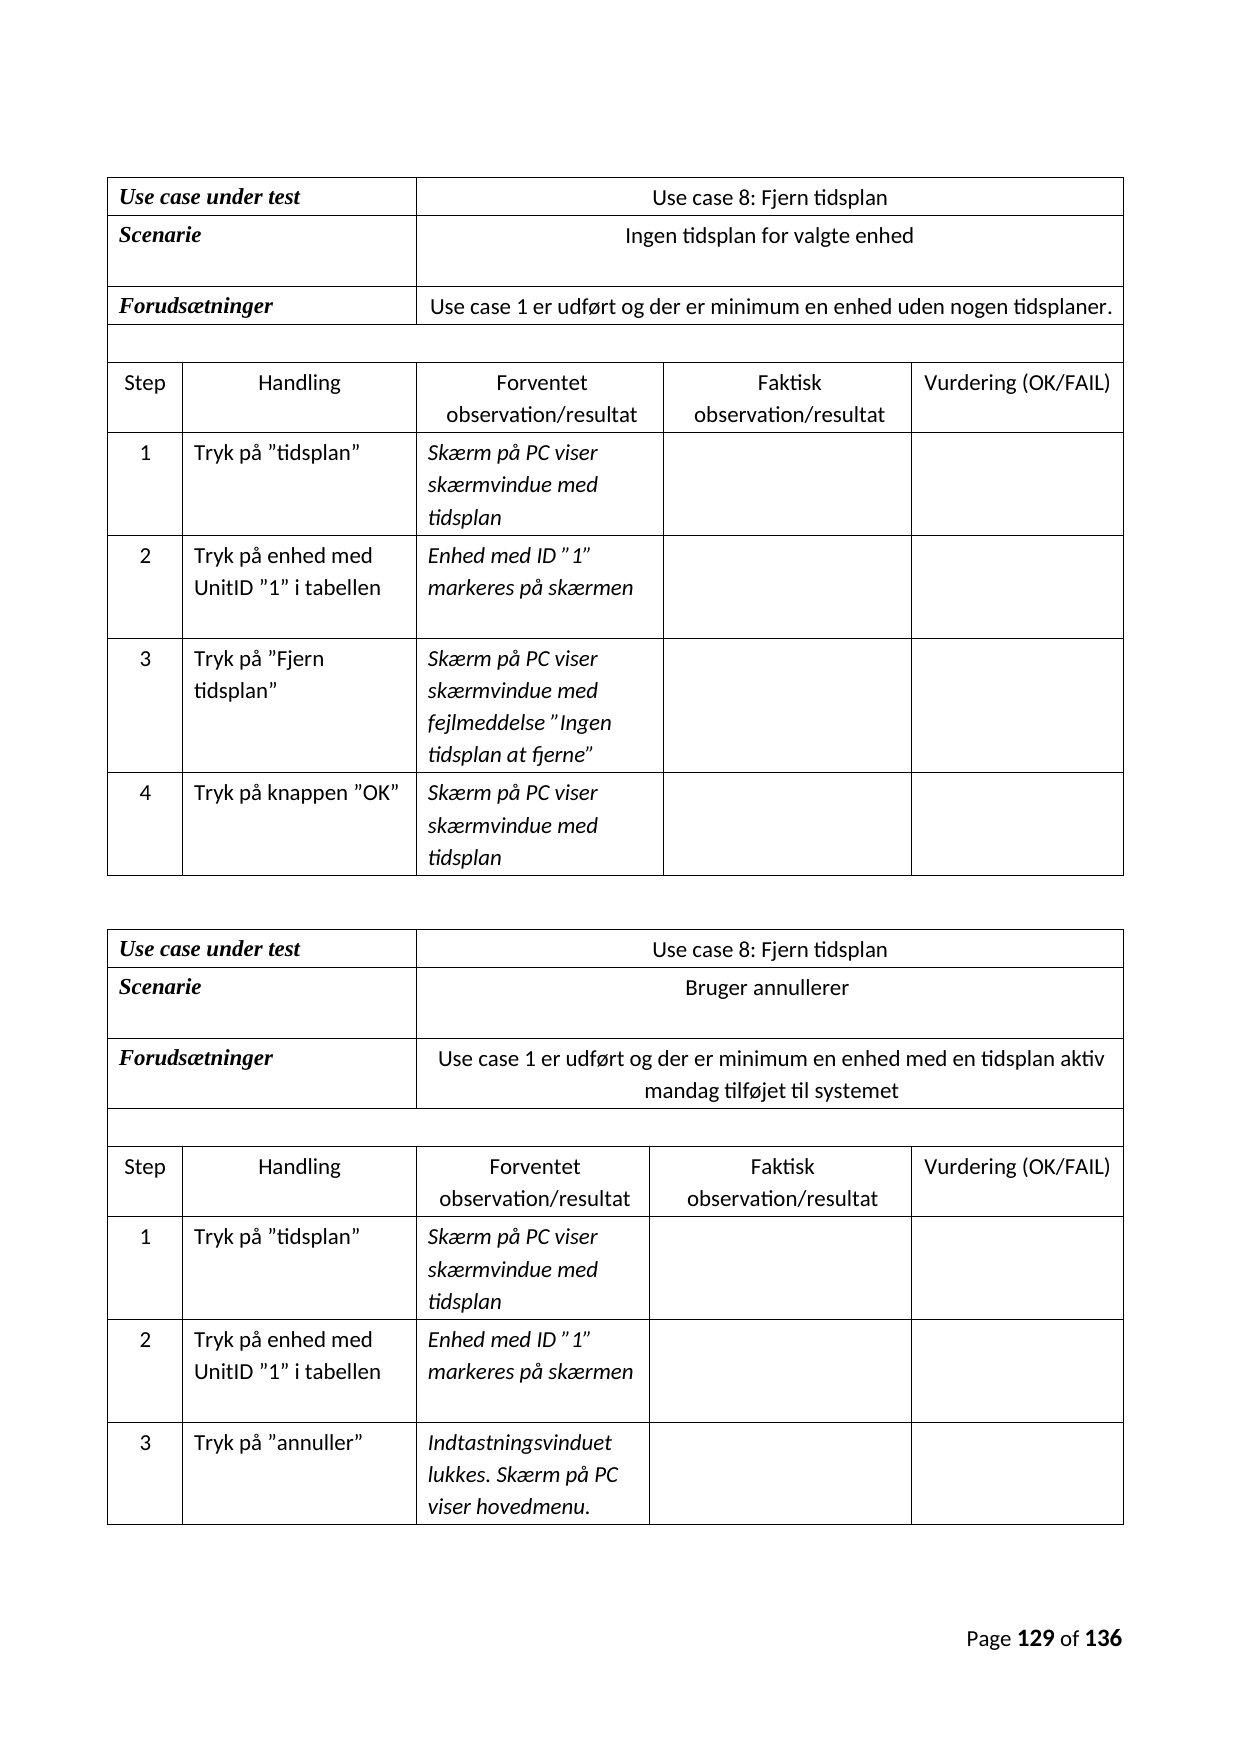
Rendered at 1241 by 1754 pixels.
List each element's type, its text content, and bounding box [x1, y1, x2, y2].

table_cell Bruger annullerer [417, 968, 1123, 1037]
table_cell Tryk på enhed med UnitID ”1” i tabellen [183, 1320, 416, 1422]
table_cell Forudsætninger [108, 287, 416, 324]
table_cell Ingen tidsplan for valgte enhed [417, 216, 1123, 286]
table_header Use case 8: Fjern tidsplan [417, 930, 1123, 967]
table_cell Forventet observation/resultat [417, 1147, 649, 1216]
table_cell Tryk på ”annuller” [183, 1423, 416, 1524]
table_cell Step [108, 363, 182, 432]
table_cell Scenarie [108, 968, 416, 1037]
table_cell Forudsætninger [108, 1039, 416, 1108]
table_cell Use case 1 er udført og der er minimum en enhed uden nogen tidsplaner. [417, 287, 1123, 324]
table_cell [912, 639, 1123, 772]
table_cell [912, 433, 1123, 535]
table_cell 3 [108, 639, 182, 772]
table_cell Vurdering (OK/FAIL) [912, 1147, 1123, 1216]
table_cell Handling [183, 1147, 416, 1216]
table_cell Enhed med ID ”1” markeres på skærmen [417, 536, 663, 638]
table_cell Faktisk observation/resultat [650, 1147, 911, 1216]
table_cell 1 [108, 1217, 182, 1319]
table_cell [912, 536, 1123, 638]
table_cell Step [108, 1147, 182, 1216]
table_cell [664, 773, 911, 875]
table_cell [416, 1109, 1123, 1146]
table_cell Use case 1 er udført og der er minimum en enhed med en tidsplan aktiv mandag tilføjet til systemet [417, 1039, 1123, 1108]
table_header Use case under test [108, 930, 416, 967]
table_cell Tryk på knappen ”OK” [183, 773, 416, 875]
table_cell Skærm på PC viser skærmvindue med tidsplan [417, 433, 663, 535]
table_cell [912, 1320, 1123, 1422]
table_cell [650, 1217, 911, 1319]
table_cell 2 [108, 536, 182, 638]
table_cell Tryk på ”Fjern tidsplan” [183, 639, 416, 772]
table_cell [650, 1423, 911, 1524]
table_cell [416, 325, 1123, 362]
table_cell [664, 536, 911, 638]
table_cell Faktisk observation/resultat [664, 363, 911, 432]
table_cell 4 [108, 773, 182, 875]
table_cell Forventet observation/resultat [417, 363, 663, 432]
table_cell Skærm på PC viser skærmvindue med fejlmeddelse ”Ingen tidsplan at fjerne” [417, 639, 663, 772]
table_cell Skærm på PC viser skærmvindue med tidsplan [417, 773, 663, 875]
table_cell Handling [183, 363, 416, 432]
table_cell [912, 1217, 1123, 1319]
table_header Use case 8: Fjern tidsplan [417, 178, 1123, 215]
table_cell Skærm på PC viser skærmvindue med tidsplan [417, 1217, 649, 1319]
table_cell [108, 1109, 416, 1146]
table_cell Tryk på ”tidsplan” [183, 433, 416, 535]
table_cell Scenarie [108, 216, 416, 286]
table_cell Indtastningsvinduet lukkes. Skærm på PC viser hovedmenu. [417, 1423, 649, 1524]
table_cell [912, 773, 1123, 875]
table_cell 1 [108, 433, 182, 535]
table_cell [650, 1320, 911, 1422]
table_cell Enhed med ID ”1” markeres på skærmen [417, 1320, 649, 1422]
table_cell [912, 1423, 1123, 1524]
table_cell Vurdering (OK/FAIL) [912, 363, 1123, 432]
table_cell Tryk på enhed med UnitID ”1” i tabellen [183, 536, 416, 638]
table_cell 2 [108, 1320, 182, 1422]
table_cell [664, 433, 911, 535]
table_cell [664, 639, 911, 772]
table_header Use case under test [108, 178, 416, 215]
table_cell [108, 325, 416, 362]
table_cell Tryk på ”tidsplan” [183, 1217, 416, 1319]
table_cell 3 [108, 1423, 182, 1524]
